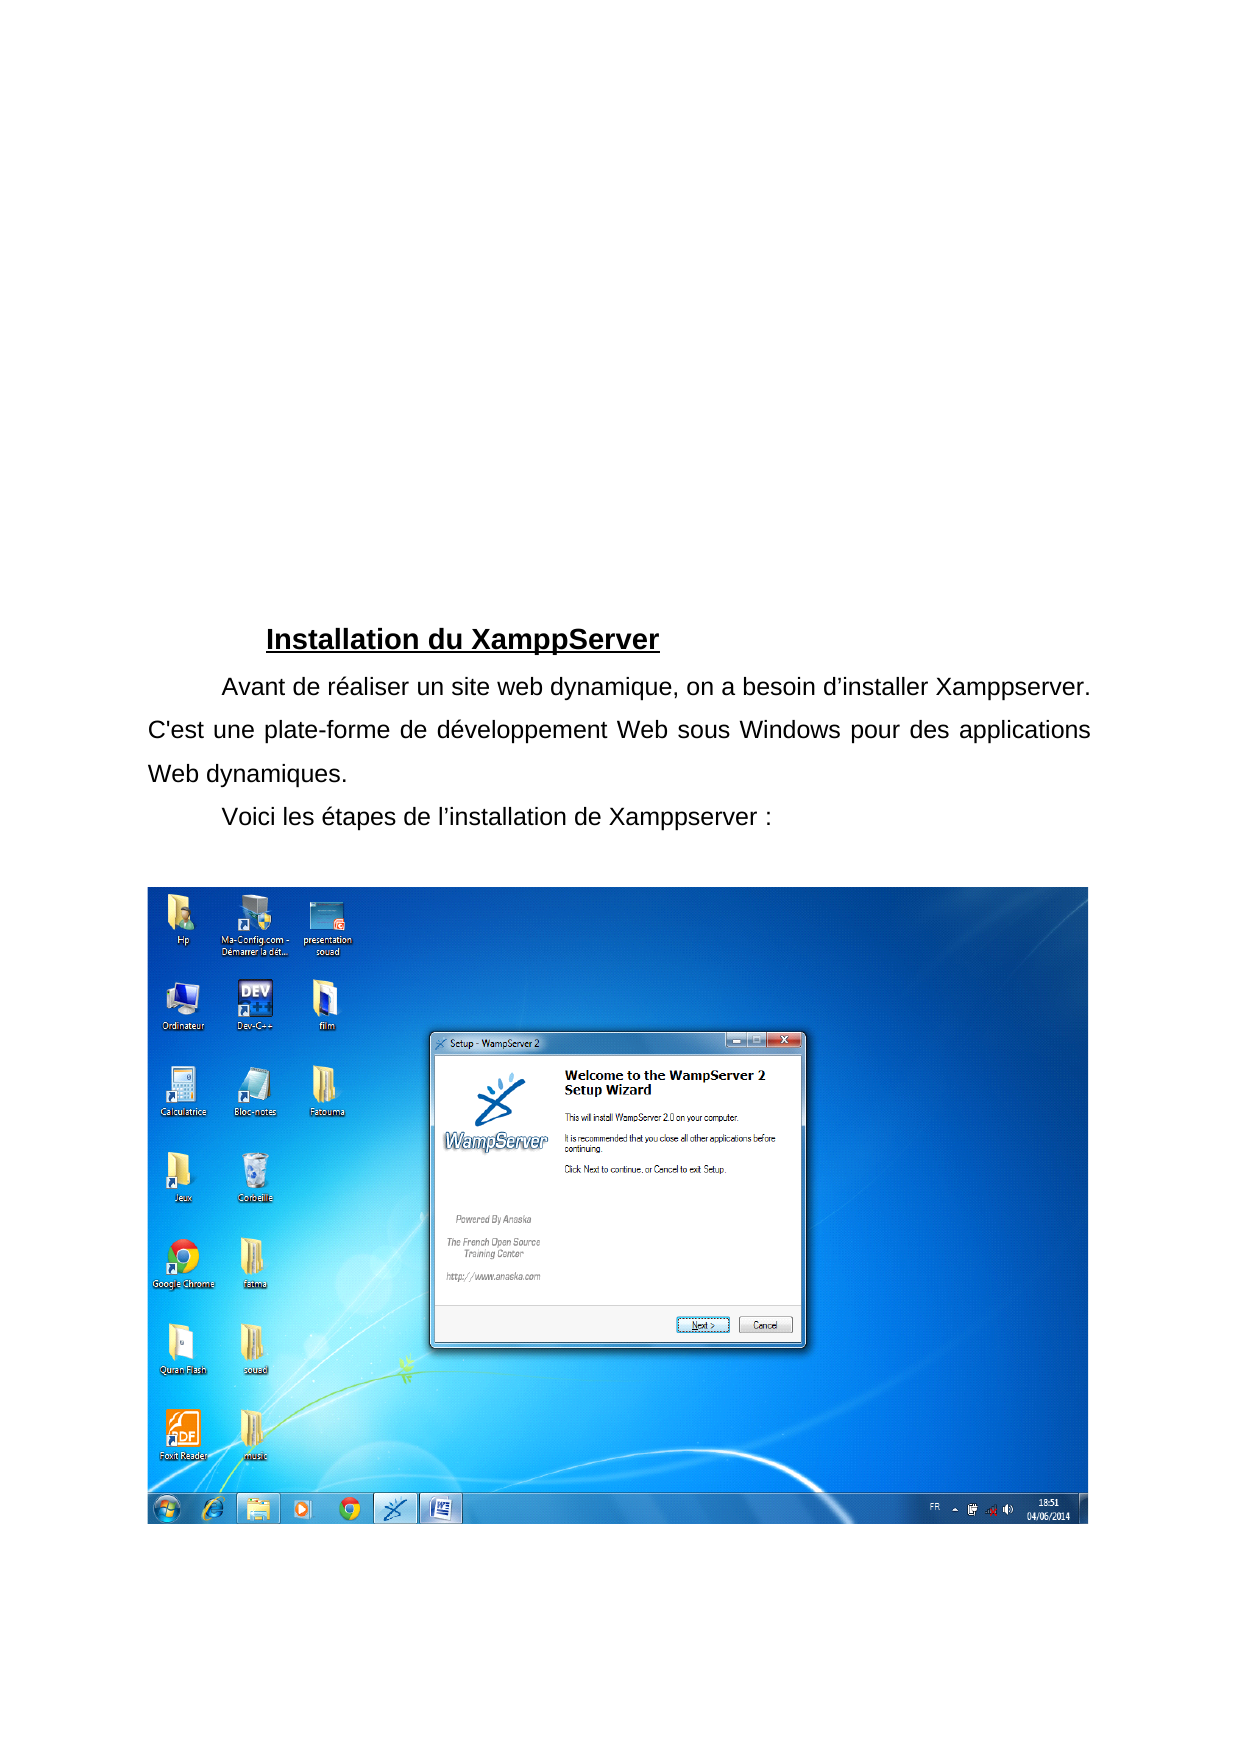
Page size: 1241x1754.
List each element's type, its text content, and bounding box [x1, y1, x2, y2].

text Avant de réaliser un site web dynamique, on a besoin d’installer Xamppserver. C'est une plate-forme de développement Web sous Windows pour des applications Web dynamiques. [148, 672, 1093, 787]
picture [147, 887, 1089, 1524]
picture [168, 1283, 179, 1288]
text Installation du XamppServer [266, 622, 1093, 656]
picture [317, 1111, 336, 1116]
text Voici les étapes de l’installation de Xamppserver : [148, 802, 1093, 830]
picture [167, 1410, 200, 1446]
